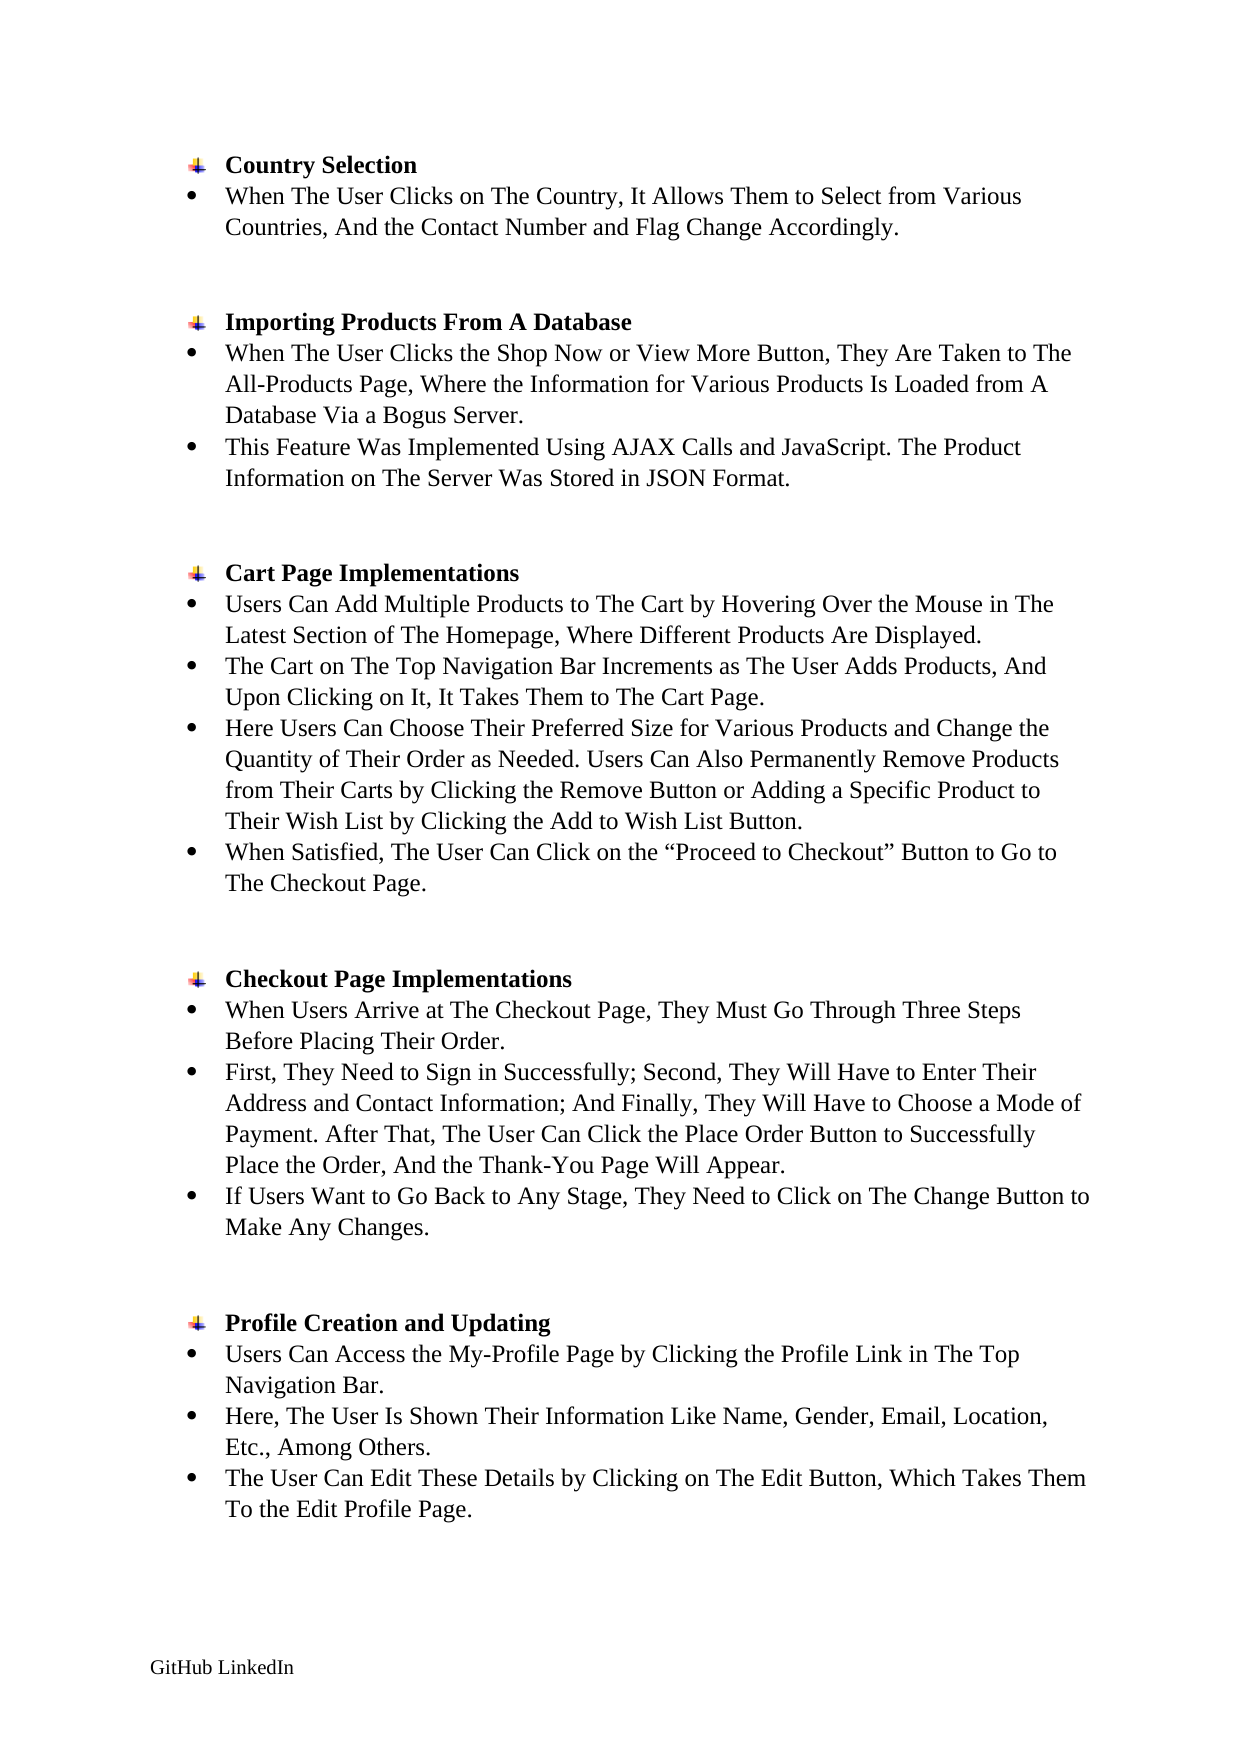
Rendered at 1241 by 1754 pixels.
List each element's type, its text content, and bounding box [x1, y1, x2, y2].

list The Cart on The Top Navigation Bar Increments as The User Adds Products, And Upon Clicking on It, It Takes Them to The Cart Page. [187, 651, 1090, 711]
list When The User Clicks the Shop Now or View More Button, They Are Taken to The All-Products Page, Where the Information for Various Products Is Loaded from A Database Via a Bogus Server. [187, 338, 1090, 429]
picture [188, 564, 206, 582]
list When Satisfied, The User Can Click on the “Proceed to Checkout” Button to Go to The Checkout Page. [187, 837, 1090, 897]
list Here, The User Is Shown Their Information Like Name, Gender, Email, Location, Etc., Among Others. [187, 1401, 1090, 1461]
list Users Can Add Multiple Products to The Cart by Hovering Over the Mouse in The Latest Section of The Homepage, Where Different Products Are Displayed. [187, 589, 1090, 649]
list When The User Clicks on The Country, It Allows Them to Select from Various Countries, And the Contact Number and Flag Change Accordingly. [187, 181, 1090, 241]
list Here Users Can Choose Their Preferred Size for Various Products and Change the Quantity of Their Order as Needed. Users Can Also Permanently Remove Products from Their Carts by Clicking the Remove Button or Adding a Specific Product to Their Wish List by Clicking the Add to Wish List Button. [187, 713, 1090, 835]
picture [188, 970, 206, 988]
list If Users Want to Go Back to Any Stage, They Need to Click on The Change Button to Make Any Changes. [187, 1181, 1090, 1241]
list This Feature Was Implemented Using AJAX Calls and JavaScript. The Product Information on The Server Was Stored in JSON Format. [187, 432, 1090, 491]
picture [188, 314, 206, 331]
list Cart Page Implementations [187, 558, 1090, 587]
picture [188, 1314, 206, 1331]
list Checkout Page Implementations [187, 964, 1090, 993]
list Users Can Access the My-Profile Page by Clicking the Profile Link in The Top Navigation Bar. [187, 1339, 1090, 1398]
list Country Selection [187, 150, 1090, 179]
list Profile Creation and Updating [187, 1308, 1090, 1336]
list The User Can Edit These Details by Clicking on The Edit Button, Which Takes Them To the Edit Profile Page. [187, 1463, 1090, 1523]
picture [188, 156, 206, 174]
list Importing Products From A Database [187, 307, 1090, 336]
list When Users Arrive at The Checkout Page, They Must Go Through Three Steps Before Placing Their Order. [187, 995, 1090, 1055]
list First, They Need to Sign in Successfully; Second, They Will Have to Enter Their Address and Contact Information; And Finally, They Will Have to Choose a Mode of Payment. After That, The User Can Click the Place Order Button to Successfully Place the Order, And the Thank-You Page Will Appear. [187, 1057, 1090, 1179]
